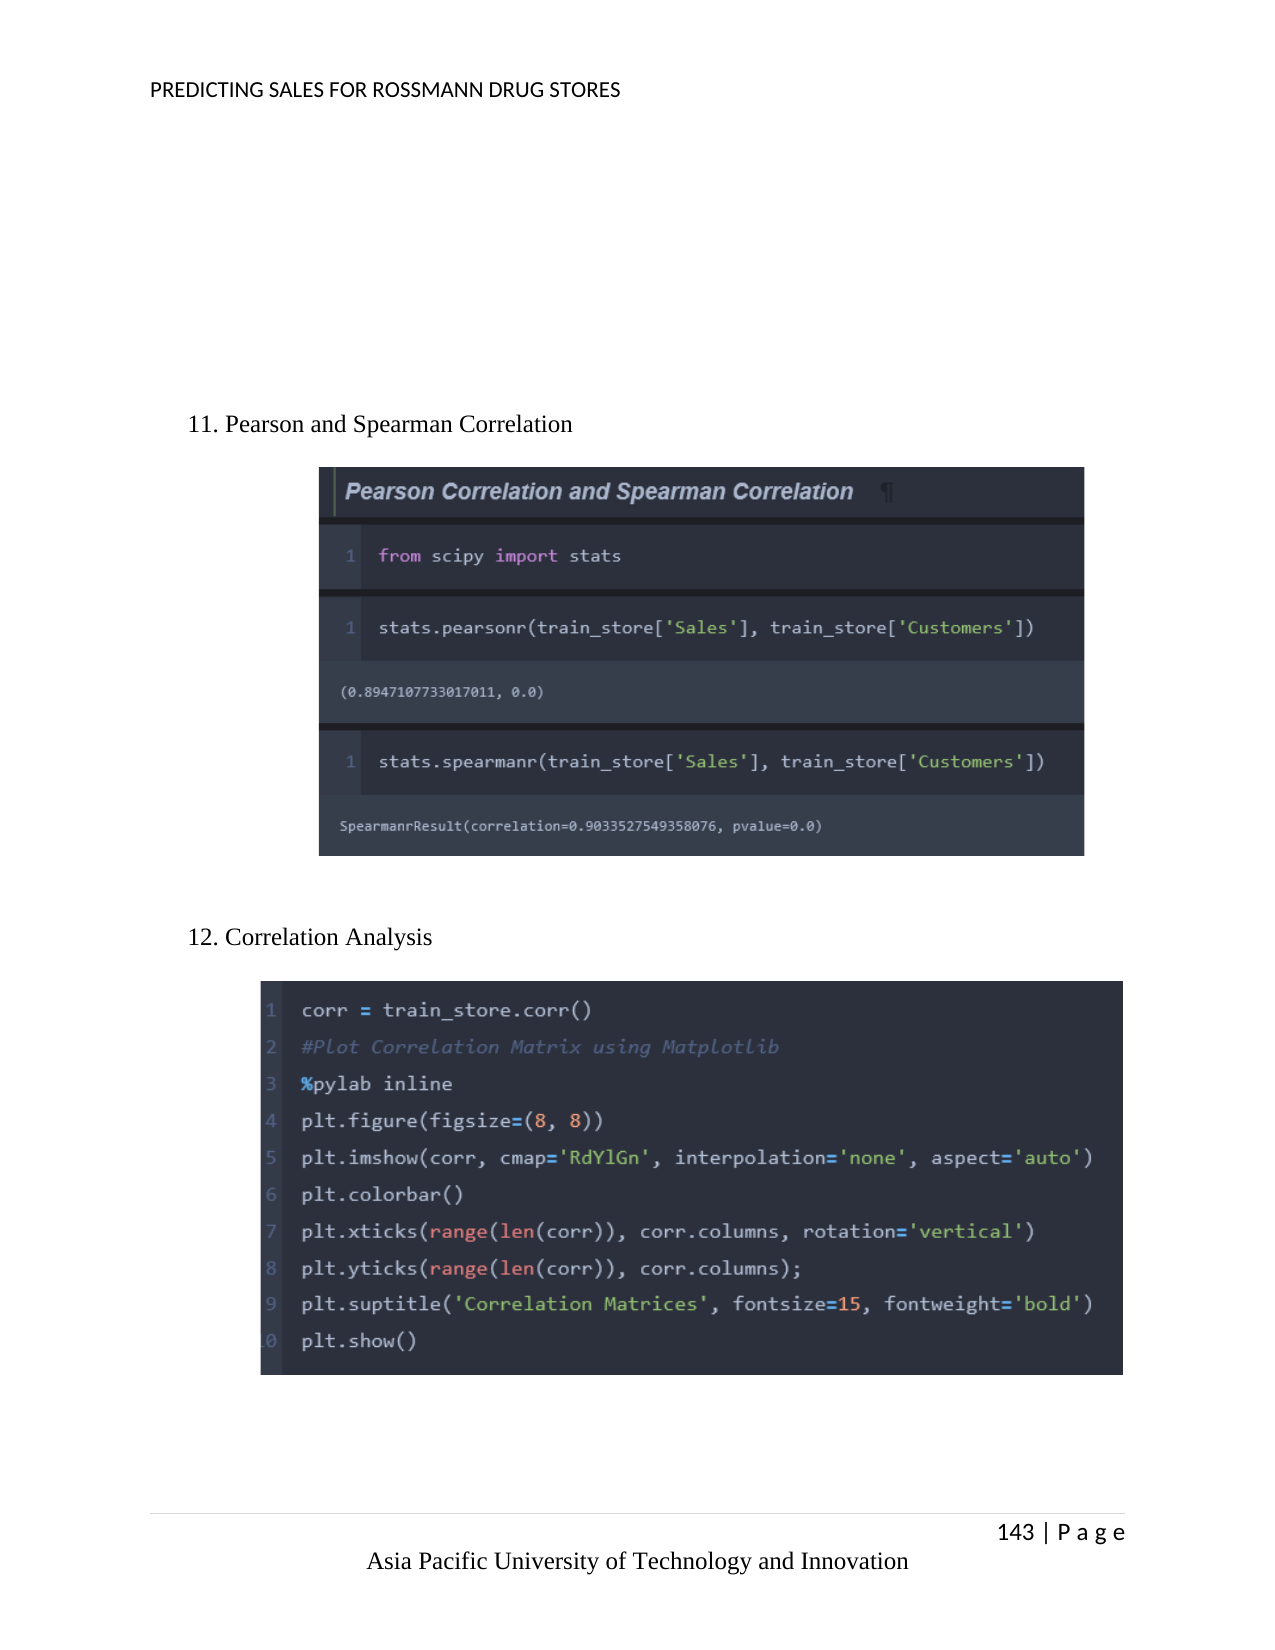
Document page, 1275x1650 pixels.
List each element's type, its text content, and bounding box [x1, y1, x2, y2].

list Pearson and Spearman Correlation [187, 409, 1125, 437]
list Correlation Analysis [187, 922, 1125, 951]
picture [318, 467, 1085, 856]
picture [260, 981, 1123, 1375]
